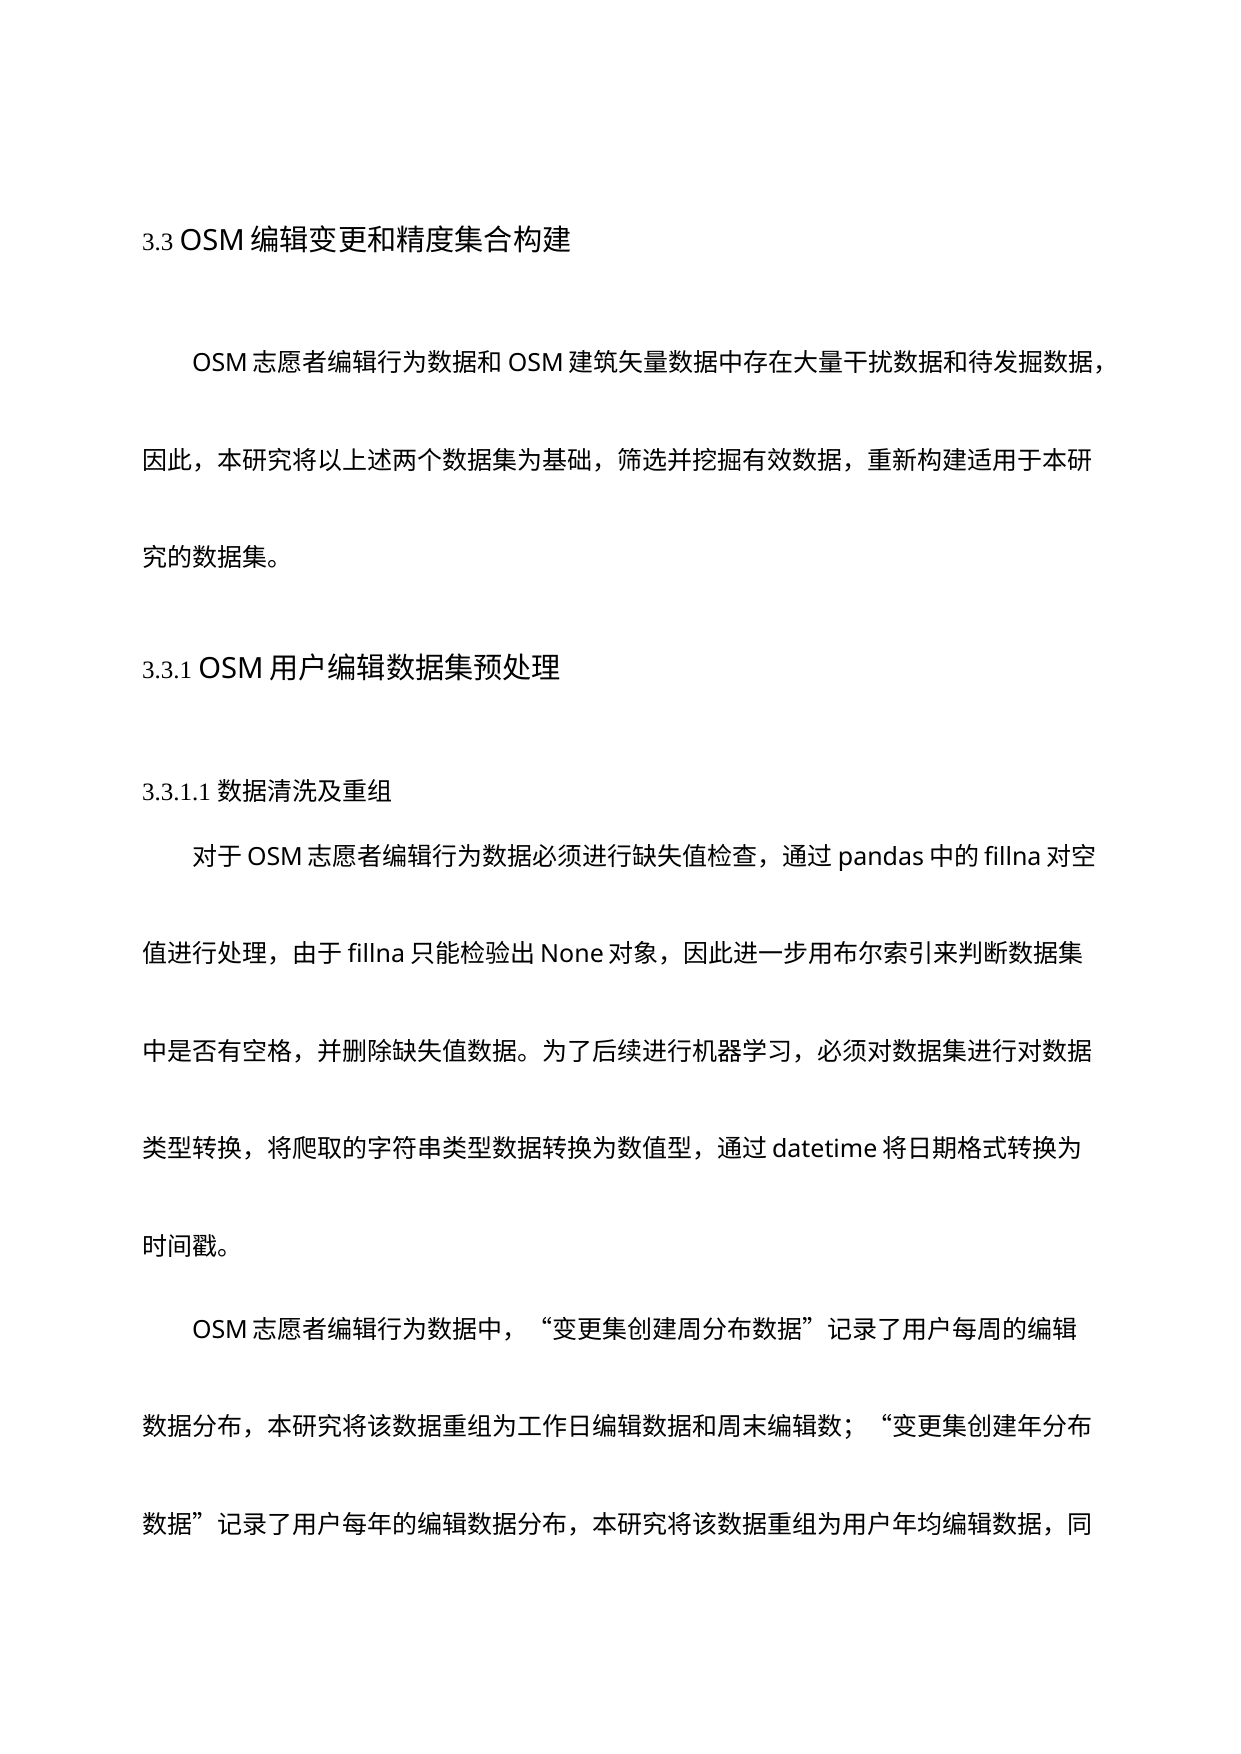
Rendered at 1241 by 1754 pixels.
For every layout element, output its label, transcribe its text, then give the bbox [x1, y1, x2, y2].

list 对于OSM志愿者编辑行为数据必须进行缺失值检查，通过pandas中的fillna对空值进行处理，由于 fillna只能检验出None对象，因此进一步用布尔索引来判断数据集中是否有空格，并删除缺失值数据。为了后续进行机器学习，必须对数据集进行对数据类型转换，将爬取的字符串类型数据转换为数值型，通过datetime将日期格式转换为时间戳。 [142, 822, 1098, 1277]
subtitle OSM用户编辑数据集预处理 [142, 633, 1098, 698]
list 数据清洗及重组 [142, 757, 1098, 822]
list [142, 1295, 1098, 1555]
text OSM志愿者编辑行为数据和OSM建筑矢量数据中存在大量干扰数据和待发掘数据，因此，本研究将以上述两个数据集为基础，筛选并挖掘有效数据，重新构建适用于本研究的数据集。 [142, 328, 1098, 588]
subtitle OSM编辑变更和精度集合构建 [142, 205, 1098, 270]
